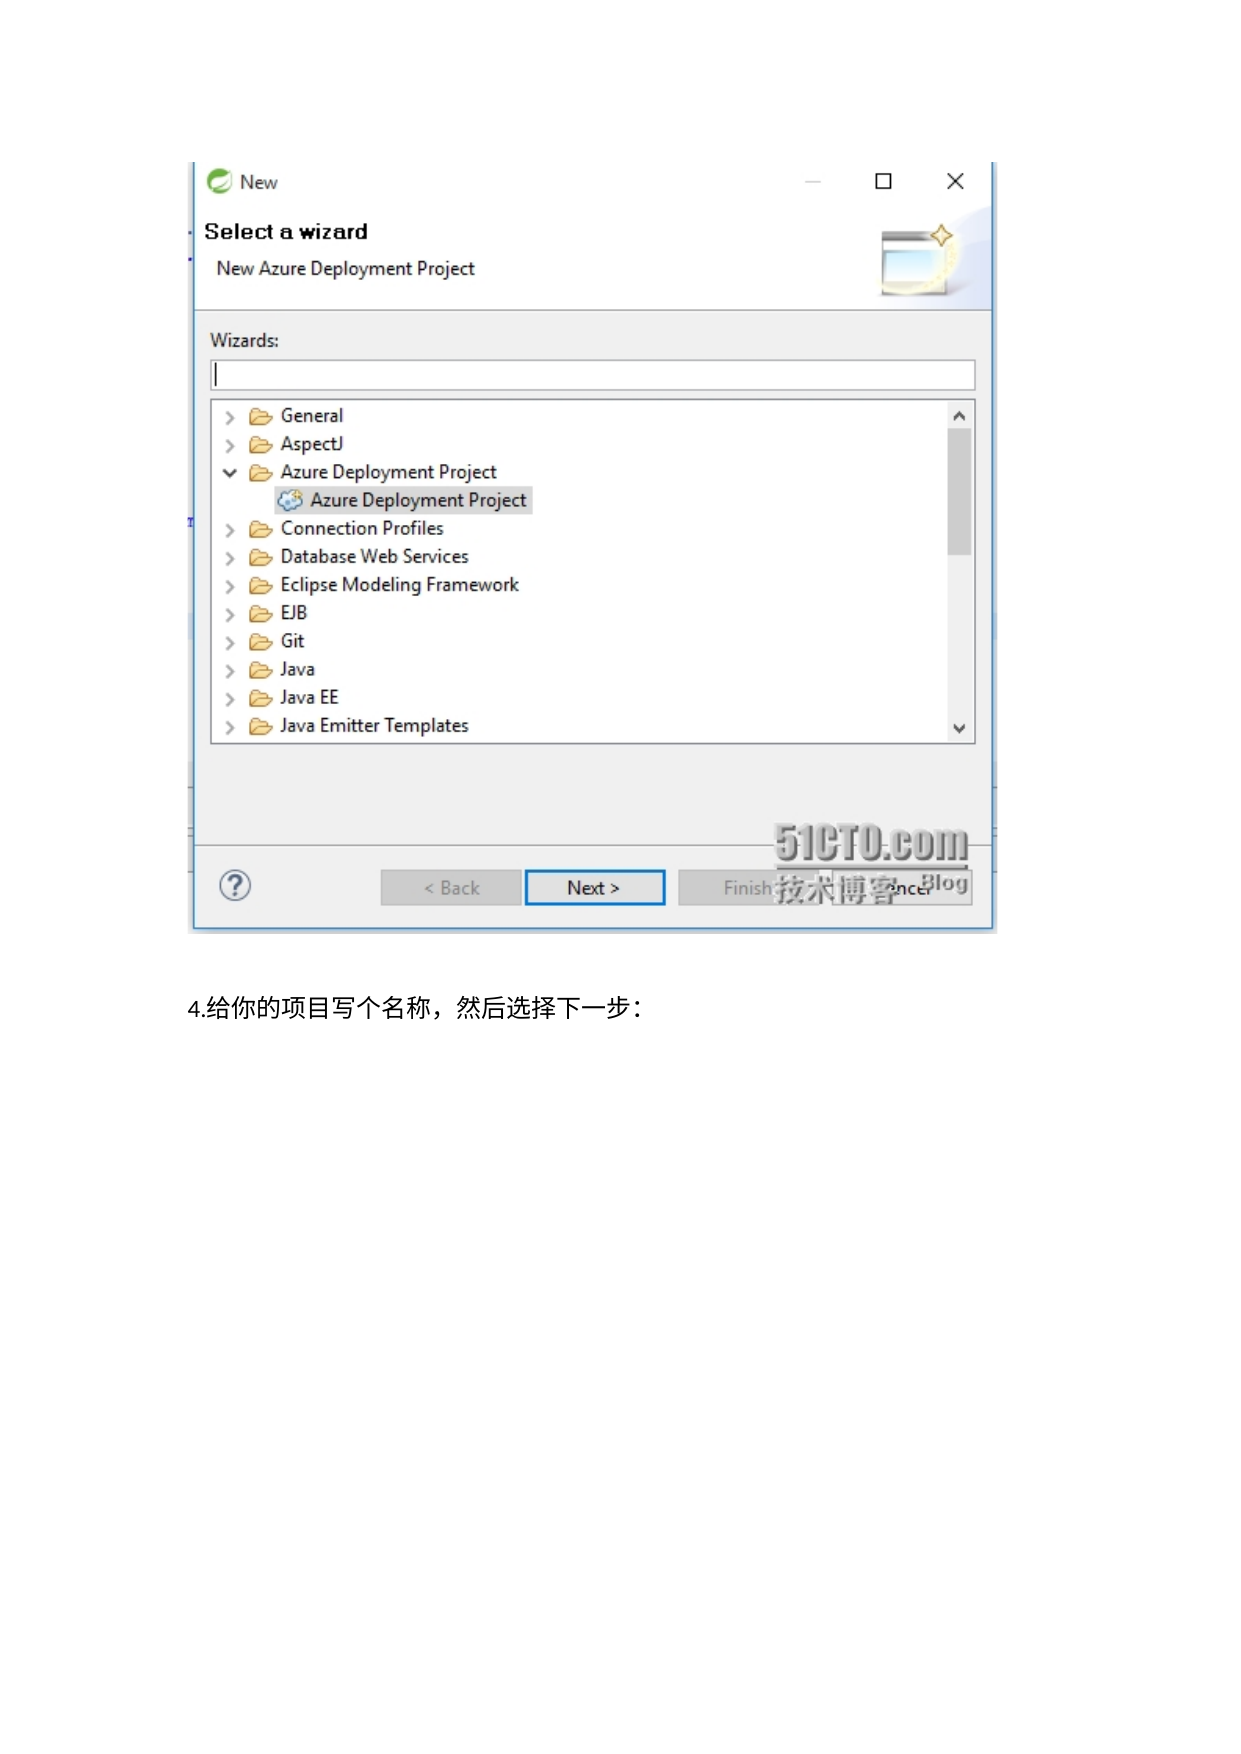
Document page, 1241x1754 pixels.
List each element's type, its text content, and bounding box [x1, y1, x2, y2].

text 4.给你的项目写个名称，然后选择下一步： [187, 974, 1053, 1039]
picture [187, 162, 998, 934]
